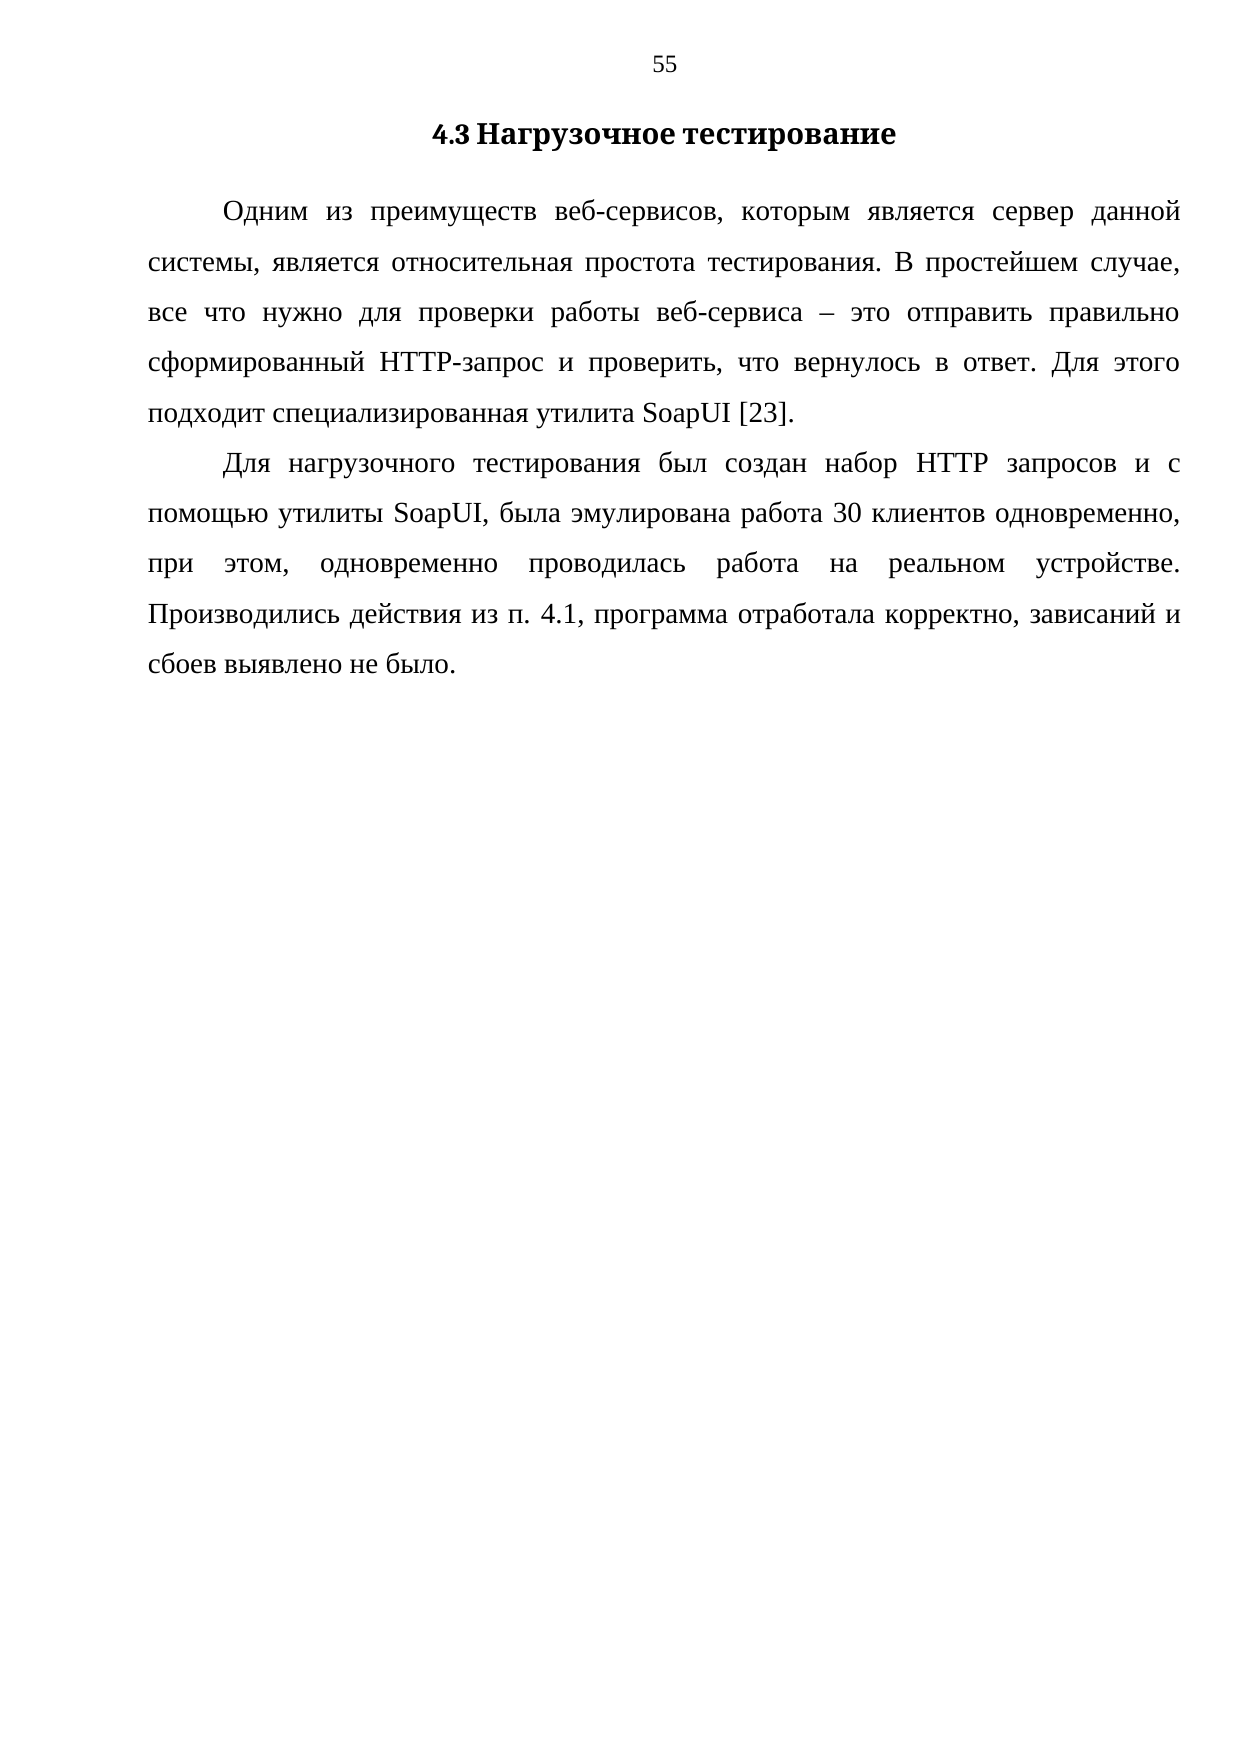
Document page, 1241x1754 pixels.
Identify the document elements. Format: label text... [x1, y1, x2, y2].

text Одним из преимуществ веб-сервисов, которым является сервер данной системы, является относительная простота тестирования. В простейшем случае, все что нужно для проверки работы веб-сервиса – это отправить правильно сформированный HTTP-запрос и проверить, что вернулось в ответ. Для этого подходит специализированная утилита SoapUI . [148, 193, 1181, 428]
subtitle Нагрузочное тестирование [148, 118, 1181, 152]
text Для нагрузочного тестирования был создан набор HTTP запросов и с помощью утилиты SoapUI, была эмулирована работа 30 клиентов одновременно, при этом, одновременно проводилась работа на реальном устройстве. Производились действия из п. 4.1, программа отработала корректно, зависаний и сбоев выявлено не было. [148, 445, 1181, 680]
